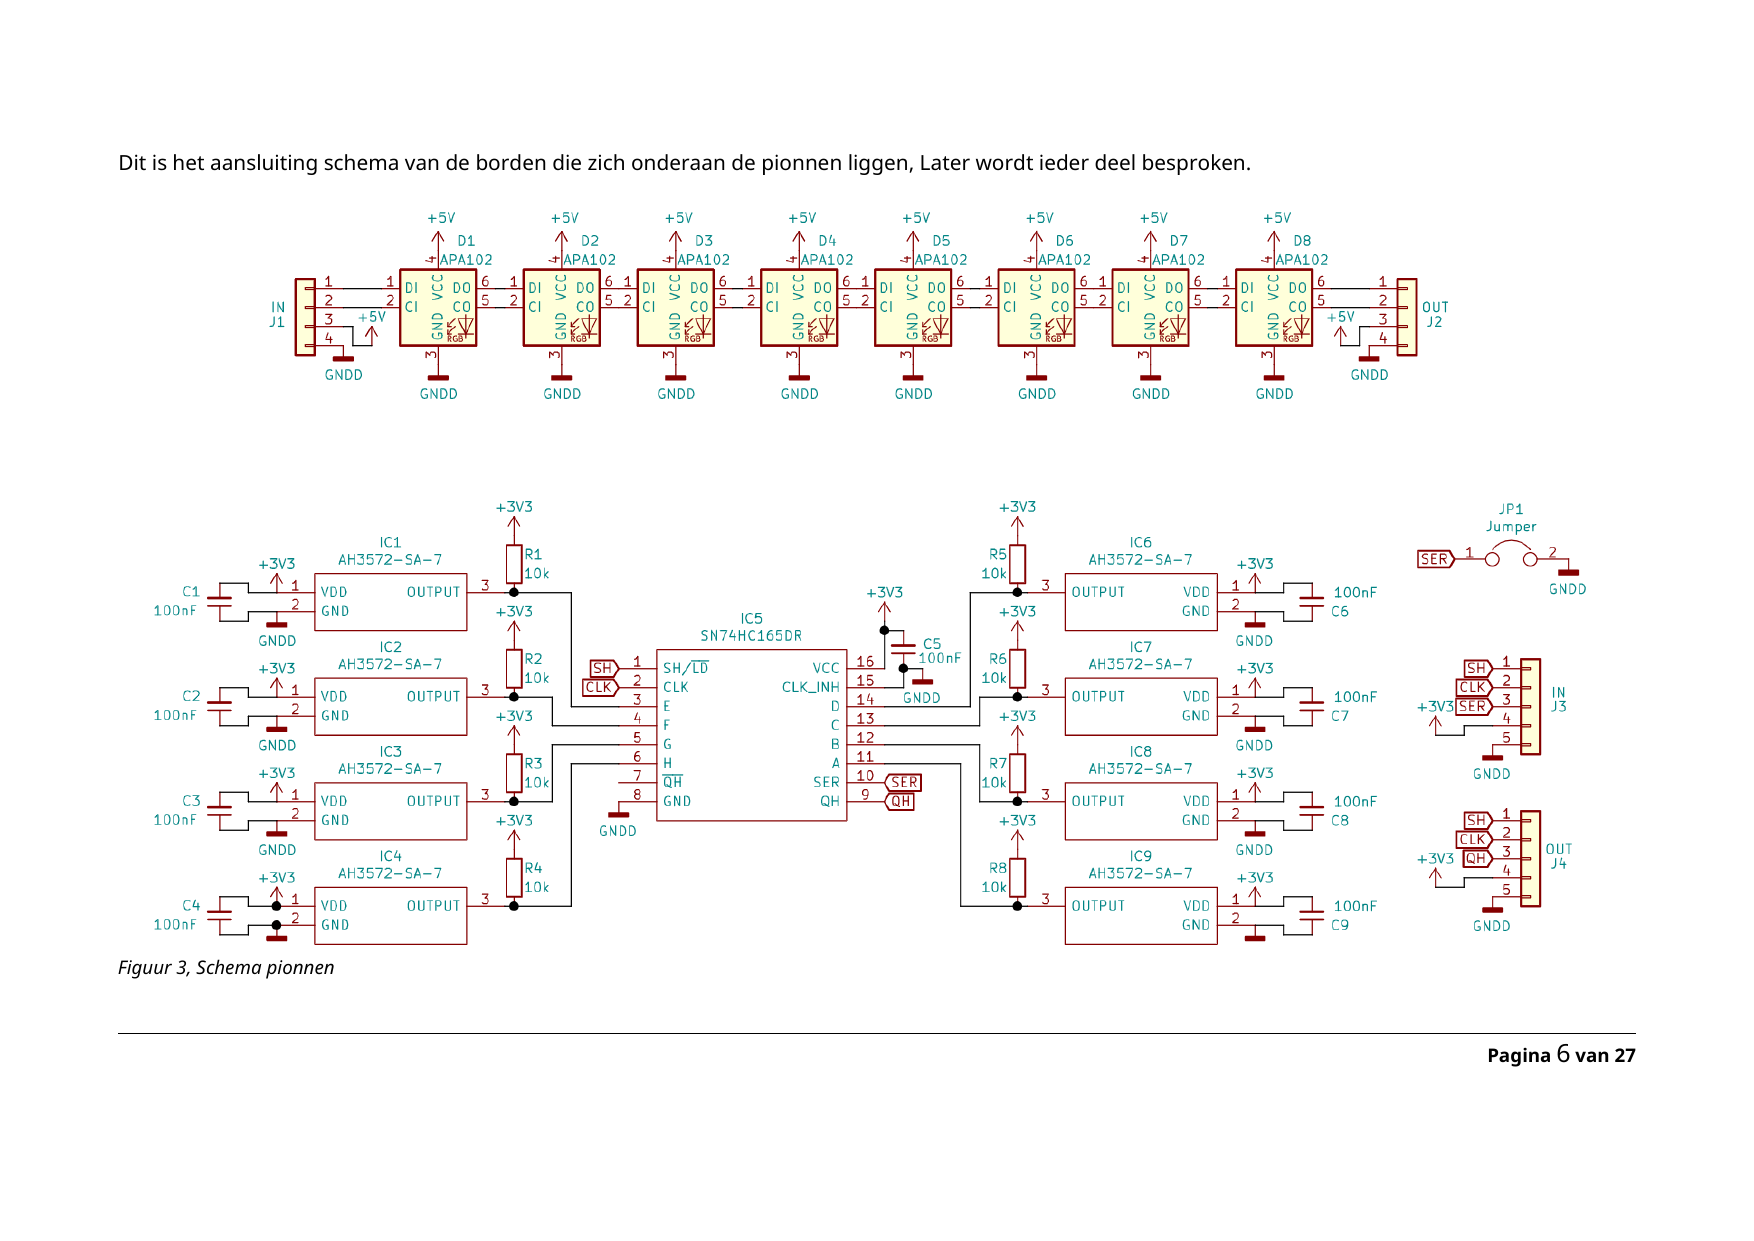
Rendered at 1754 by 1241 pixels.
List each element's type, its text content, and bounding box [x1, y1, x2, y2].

picture [117, 195, 1636, 946]
text Dit is het aansluiting schema van de borden die zich onderaan de pionnen liggen, Later wordt ieder deel besproken. [118, 148, 1636, 176]
